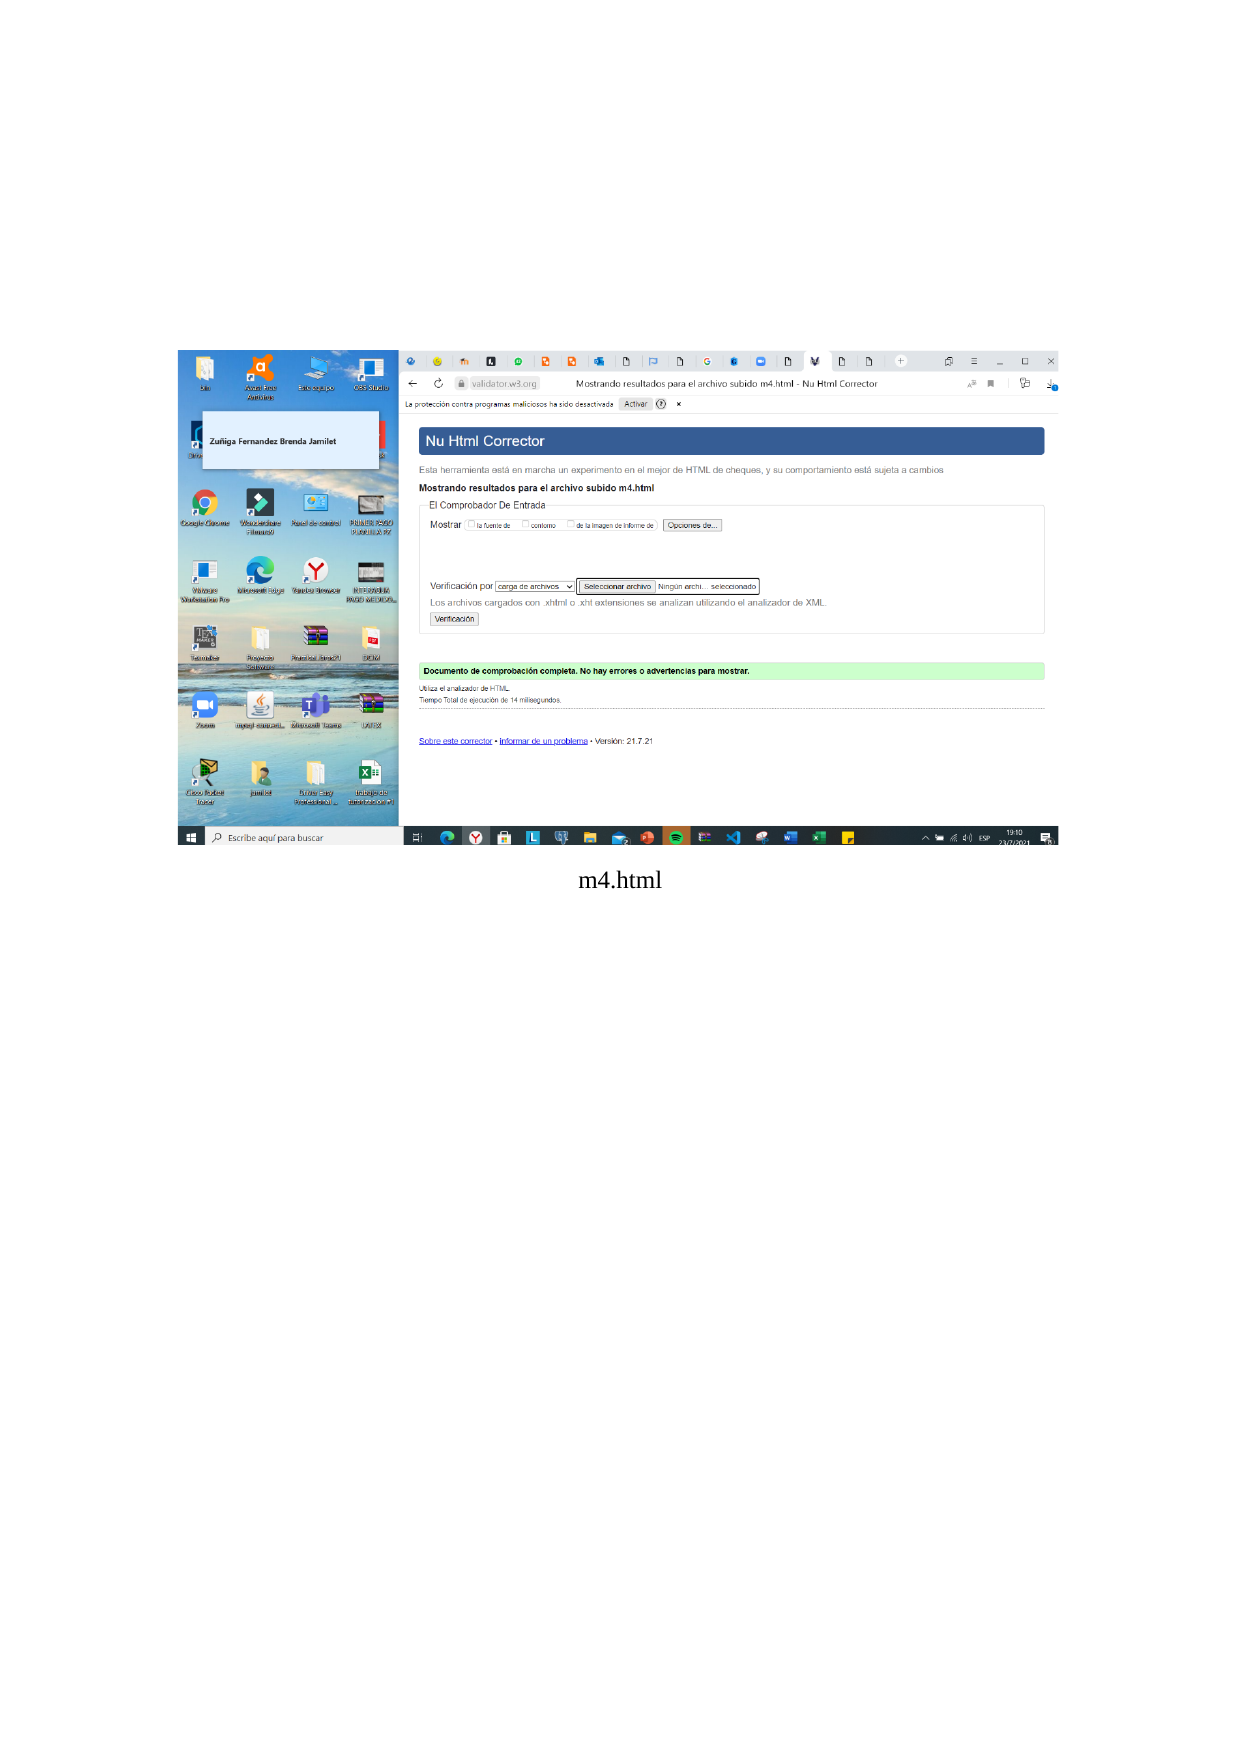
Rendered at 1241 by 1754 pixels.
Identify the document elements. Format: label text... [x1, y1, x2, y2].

picture [177, 350, 1058, 843]
